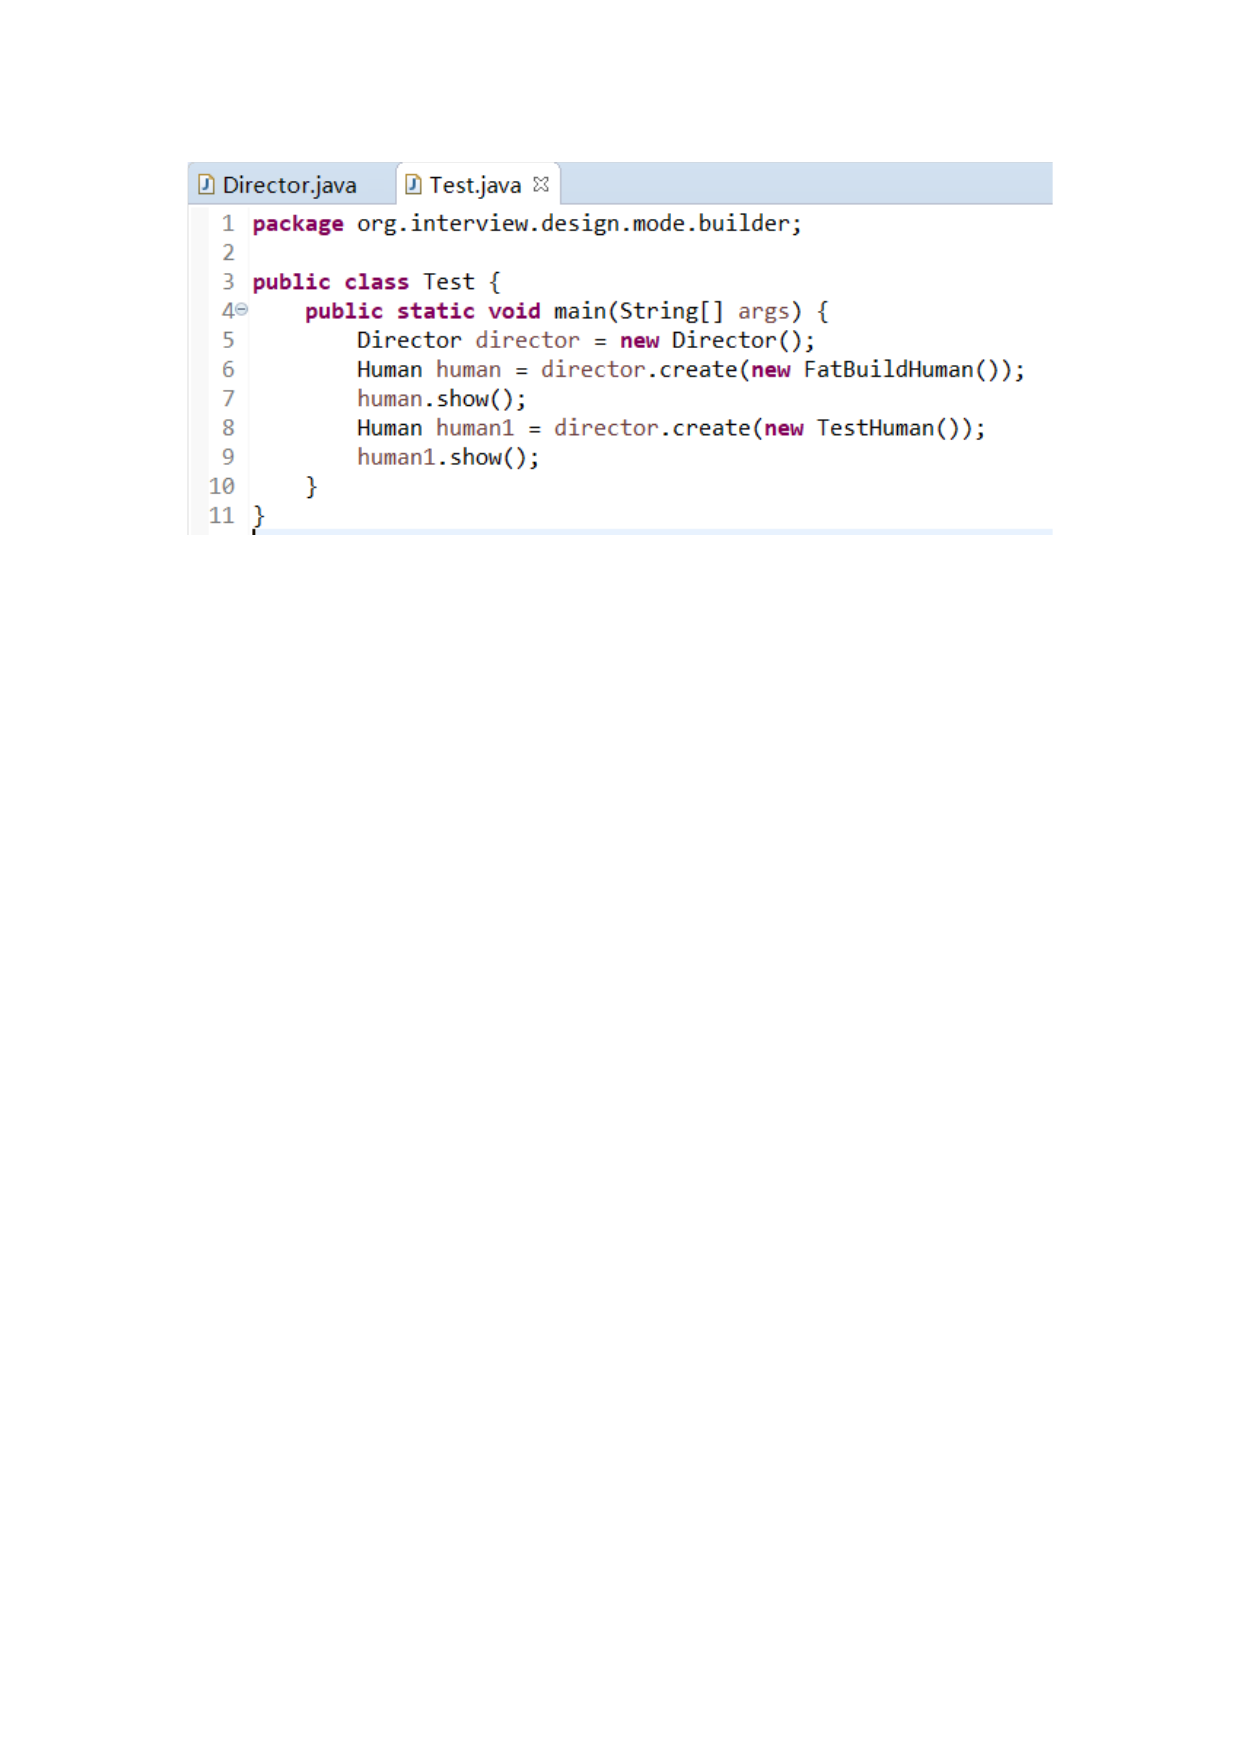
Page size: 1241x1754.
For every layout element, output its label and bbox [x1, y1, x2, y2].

picture [187, 162, 1053, 535]
